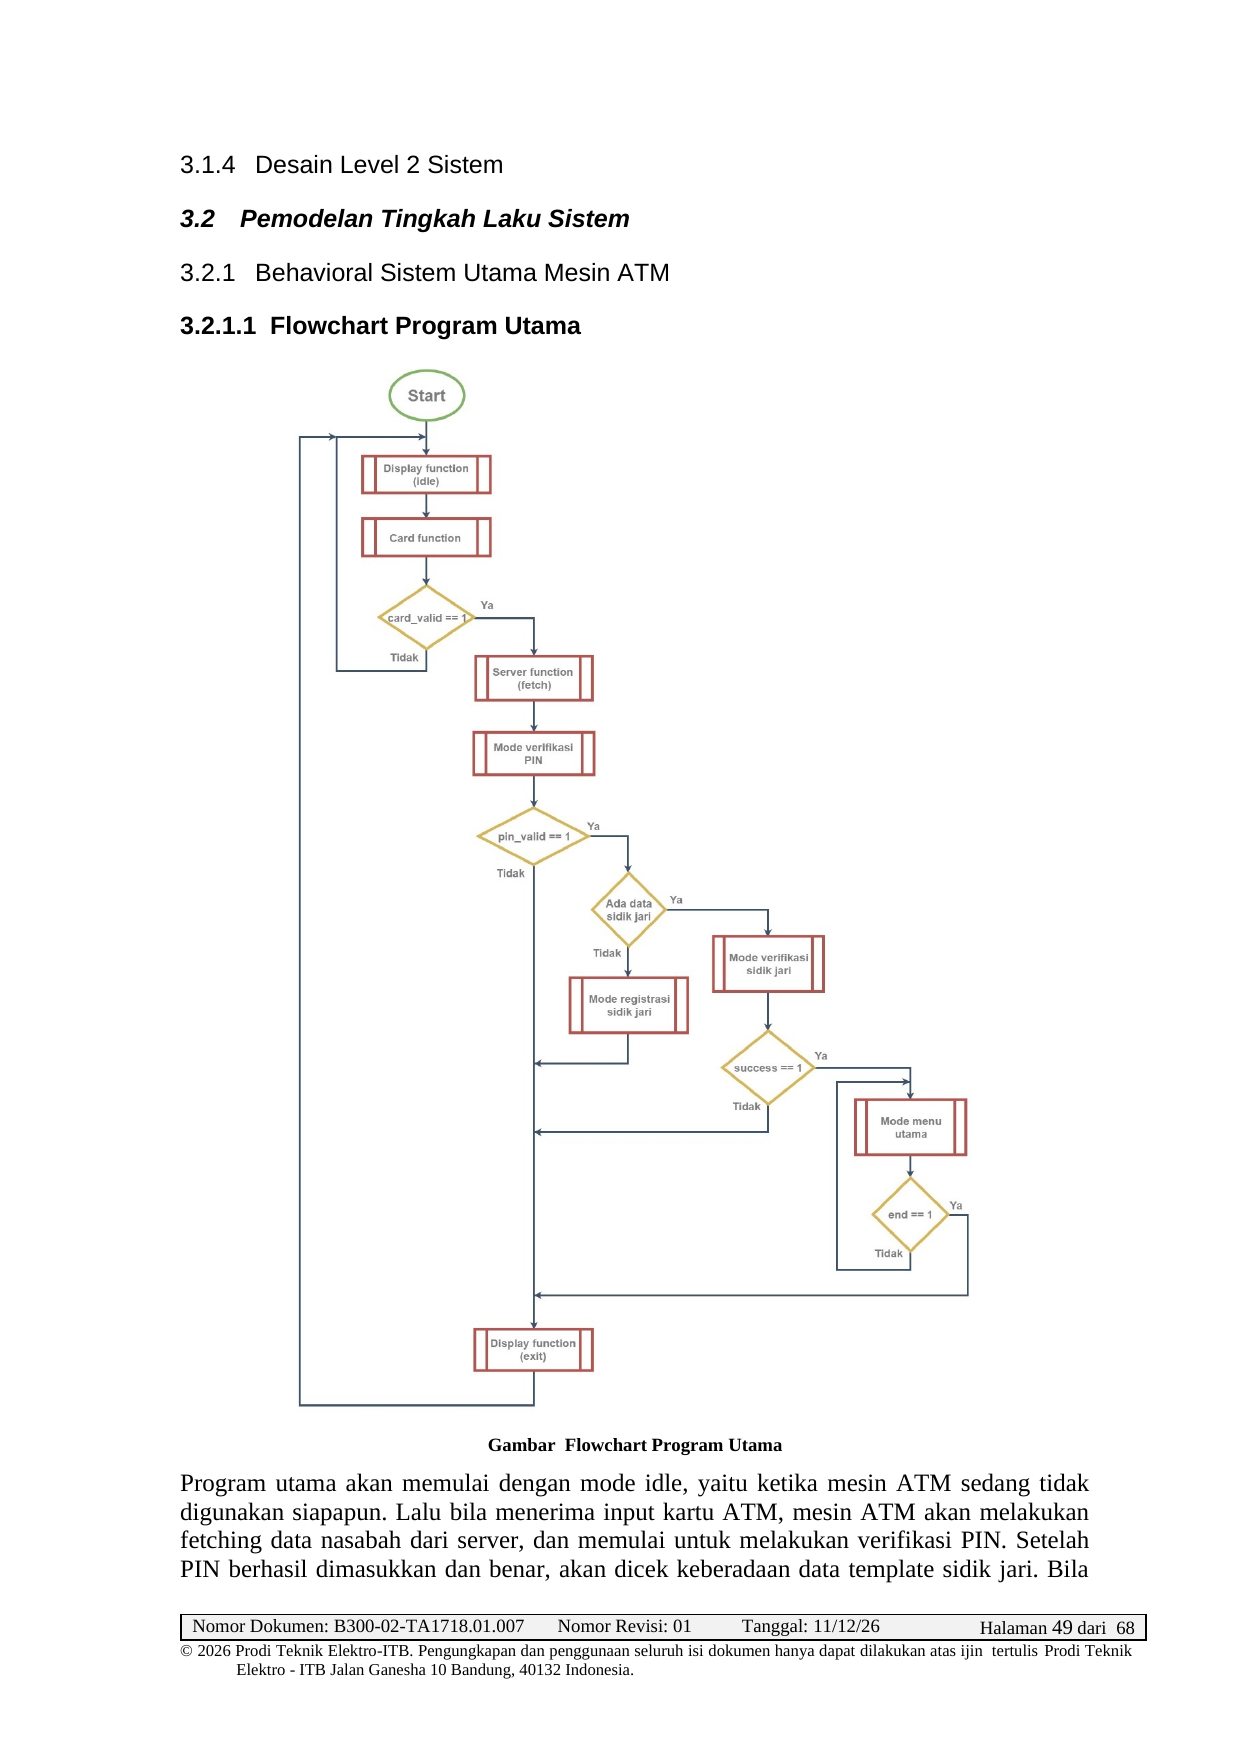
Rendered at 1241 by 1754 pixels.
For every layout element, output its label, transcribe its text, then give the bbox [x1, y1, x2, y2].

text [180, 1468, 1090, 1583]
subtitle Flowchart Program Utama [180, 311, 1090, 340]
subtitle Desain Level 2 Sistem [180, 150, 1090, 179]
subtitle Behavioral Sistem Utama Mesin ATM [180, 257, 1090, 286]
picture [273, 346, 997, 1434]
subtitle Pemodelan Tingkah Laku Sistem [180, 204, 1090, 232]
text Gambar Flowchart Program Utama [180, 1434, 1090, 1455]
